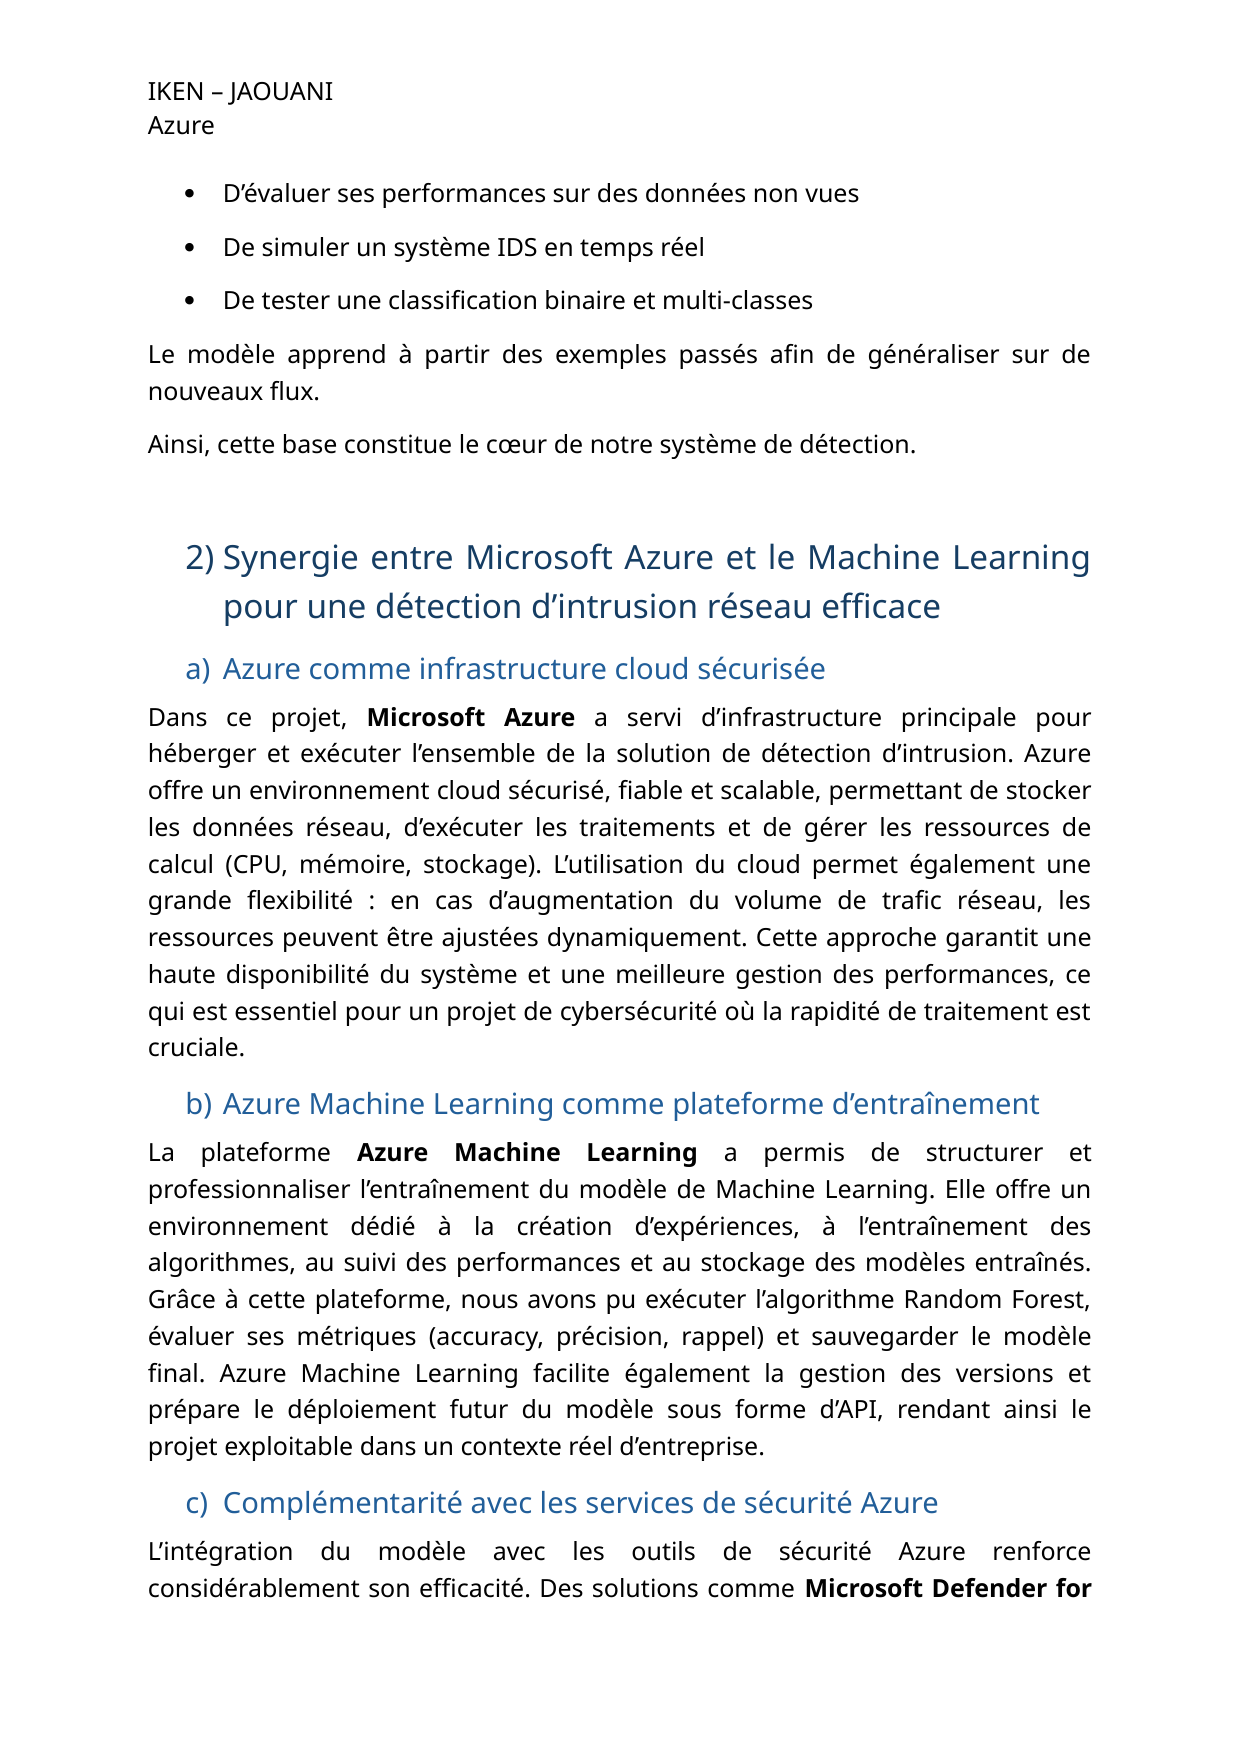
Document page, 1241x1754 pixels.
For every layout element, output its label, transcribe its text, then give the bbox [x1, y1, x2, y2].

subtitle Complémentarité avec les services de sécurité Azure [185, 1482, 1092, 1522]
list De simuler un système IDS en temps réel [185, 229, 1092, 263]
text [148, 1533, 1092, 1604]
text Dans ce projet, Microsoft Azure a servi d’infrastructure principale pour héberger et exécuter l’ensemble de la solution de détection d’intrusion. Azure offre un environnement cloud sécurisé, fiable et scalable, permettant de stocker les données réseau, d’exécuter les traitements et de gérer les ressources de calcul (CPU, mémoire, stockage). L’utilisation du cloud permet également une grande flexibilité : en cas d’augmentation du volume de trafic réseau, les ressources peuvent être ajustées dynamiquement. Cette approche garantit une haute disponibilité du système et une meilleure gestion des performances, ce qui est essentiel pour un projet de cybersécurité où la rapidité de traitement est cruciale. [148, 699, 1092, 1064]
subtitle Azure comme infrastructure cloud sécurisée [185, 648, 1092, 688]
subtitle Synergie entre Microsoft Azure et le Machine Learning pour une détection d’intrusion réseau efficace [185, 533, 1092, 628]
subtitle Azure Machine Learning comme plateforme d’entraînement [185, 1083, 1092, 1123]
list De tester une classification binaire et multi-classes [185, 283, 1092, 317]
text Le modèle apprend à partir des exemples passés afin de généraliser sur de nouveaux flux. [148, 336, 1092, 407]
text La plateforme Azure Machine Learning a permis de structurer et professionnaliser l’entraînement du modèle de Machine Learning. Elle offre un environnement dédié à la création d’expériences, à l’entraînement des algorithmes, au suivi des performances et au stockage des modèles entraînés. Grâce à cette plateforme, nous avons pu exécuter l’algorithme Random Forest, évaluer ses métriques (accuracy, précision, rappel) et sauvegarder le modèle final. Azure Machine Learning facilite également la gestion des versions et prépare le déploiement futur du modèle sous forme d’API, rendant ainsi le projet exploitable dans un contexte réel d’entreprise. [148, 1135, 1092, 1463]
list D’évaluer ses performances sur des données non vues [185, 176, 1092, 210]
text Ainsi, cette base constitue le cœur de notre système de détection. [148, 427, 1092, 461]
